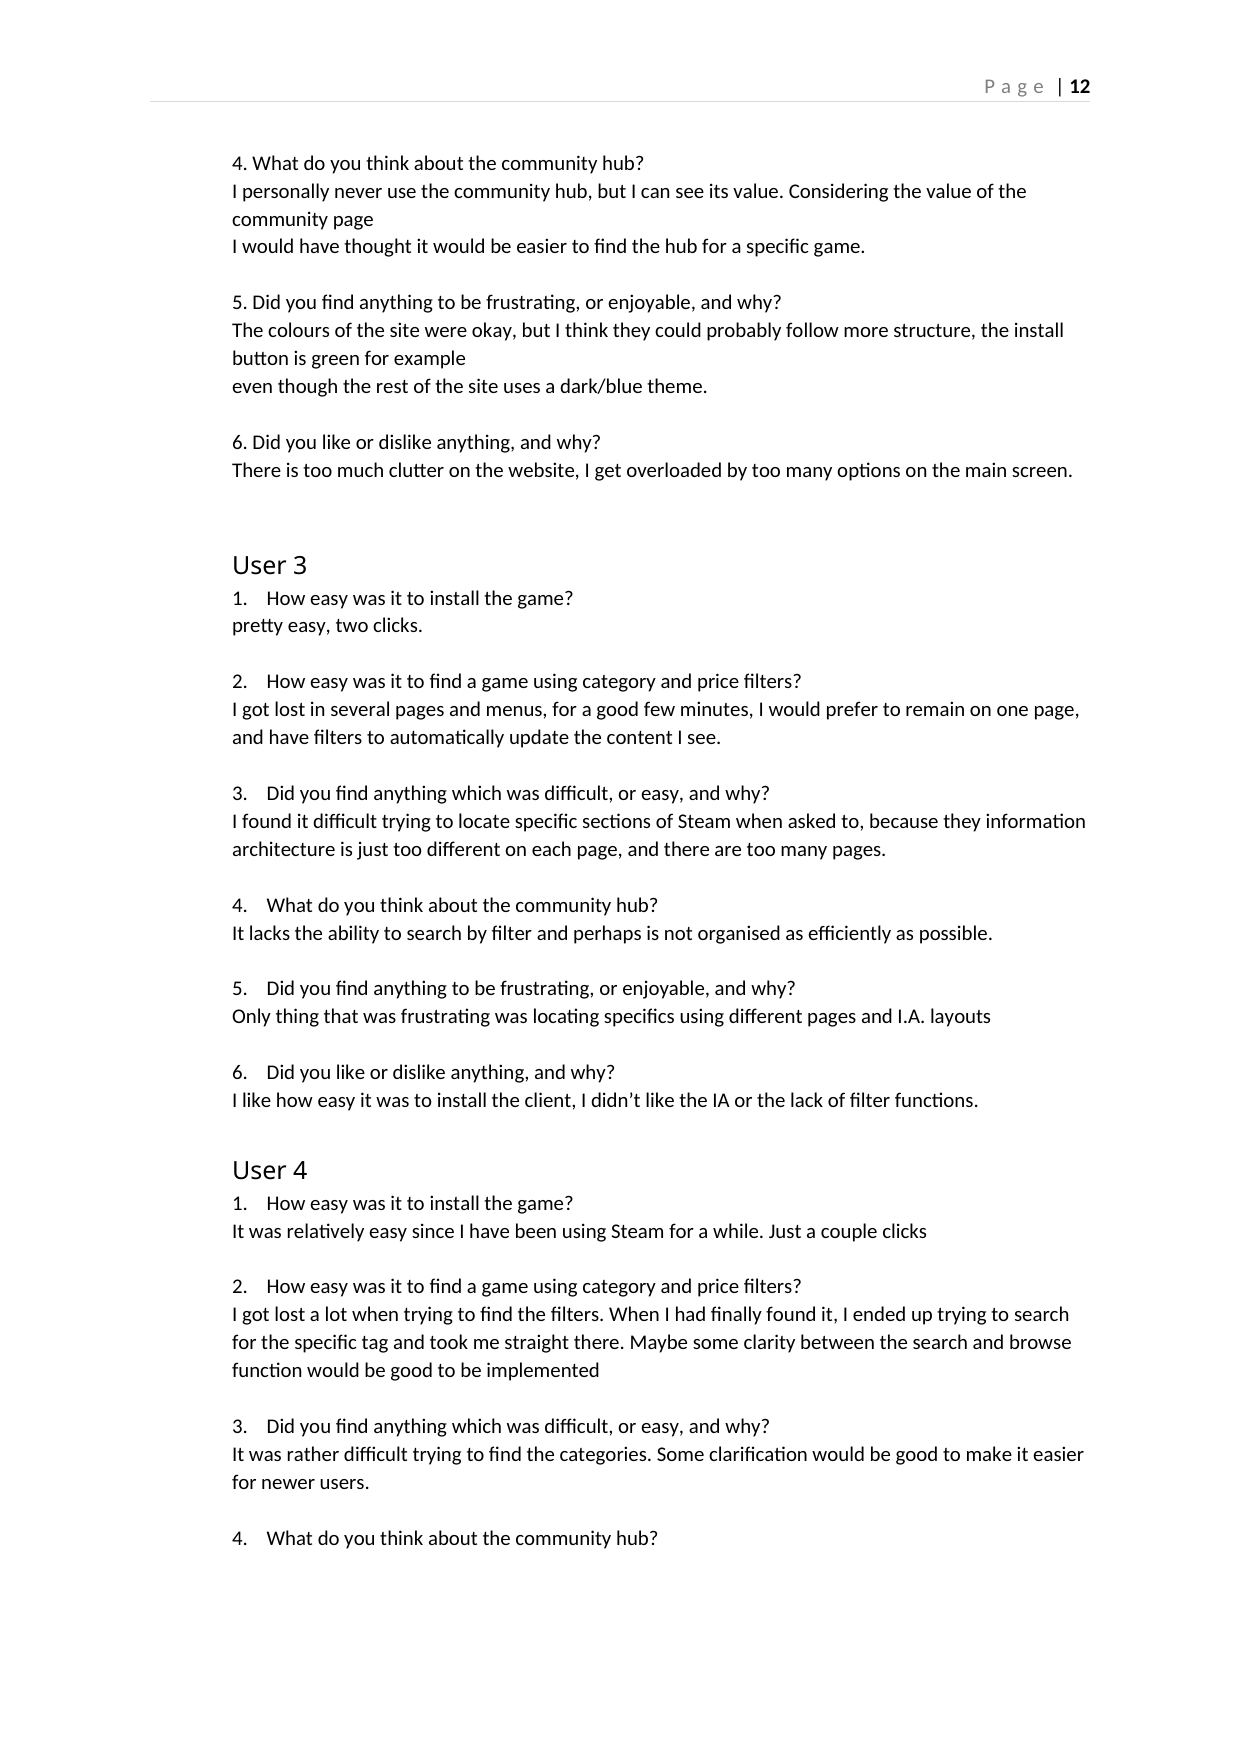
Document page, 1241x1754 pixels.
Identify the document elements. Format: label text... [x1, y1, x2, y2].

list I would have thought it would be easier to find the hub for a specific game. [232, 234, 1090, 259]
list There is too much clutter on the website, I get overloaded by too many options on the main screen. [232, 457, 1090, 482]
list User 4 [232, 1153, 1090, 1187]
list User 3 [232, 547, 1090, 581]
list It was relatively easy since I have been using Steam for a while. Just a couple clicks [232, 1218, 1090, 1243]
list 3. Did you find anything which was difficult, or easy, and why? [232, 1413, 1090, 1439]
list 4. What do you think about the community hub? [232, 150, 1090, 175]
list 4. What do you think about the community hub? [232, 892, 1090, 917]
list I got lost in several pages and menus, for a good few minutes, I would prefer to remain on one page, and have filters to automatically update the content I see. [232, 696, 1090, 750]
list even though the rest of the site uses a dark/blue theme. [232, 373, 1090, 399]
list 6. Did you like or dislike anything, and why? [232, 1059, 1090, 1085]
list 4. What do you think about the community hub? [232, 1525, 1090, 1550]
list 2. How easy was it to find a game using category and price filters? [232, 668, 1090, 694]
list I like how easy it was to install the client, I didn’t like the IA or the lack of filter functions. [232, 1087, 1090, 1113]
list It lacks the ability to search by filter and perhaps is not organised as efficiently as possible. [232, 920, 1090, 945]
list 1. How easy was it to install the game? [232, 585, 1090, 610]
list 2. How easy was it to find a game using category and price filters? [232, 1274, 1090, 1299]
list It was rather difficult trying to find the categories. Some clarification would be good to make it easier for newer users. [232, 1441, 1090, 1494]
list 3. Did you find anything which was difficult, or easy, and why? [232, 780, 1090, 806]
list I found it difficult trying to locate specific sections of Steam when asked to, because they information architecture is just too different on each page, and there are too many pages. [232, 808, 1090, 861]
list I personally never use the community hub, but I can see its value. Considering the value of the community page [232, 178, 1090, 231]
list pretty easy, two clicks. [232, 613, 1090, 638]
list Only thing that was frustrating was locating specifics using different pages and I.A. layouts [232, 1003, 1090, 1029]
list 5. Did you find anything to be frustrating, or enjoyable, and why? [232, 289, 1090, 315]
list 1. How easy was it to install the game? [232, 1190, 1090, 1215]
list 6. Did you like or dislike anything, and why? [232, 429, 1090, 454]
list The colours of the site were okay, but I think they could probably follow more structure, the install button is green for example [232, 317, 1090, 371]
list I got lost a lot when trying to find the filters. When I had finally found it, I ended up trying to search for the specific tag and took me straight there. Maybe some clarity between the search and browse function would be good to be implemented [232, 1302, 1090, 1383]
list 5. Did you find anything to be frustrating, or enjoyable, and why? [232, 976, 1090, 1001]
